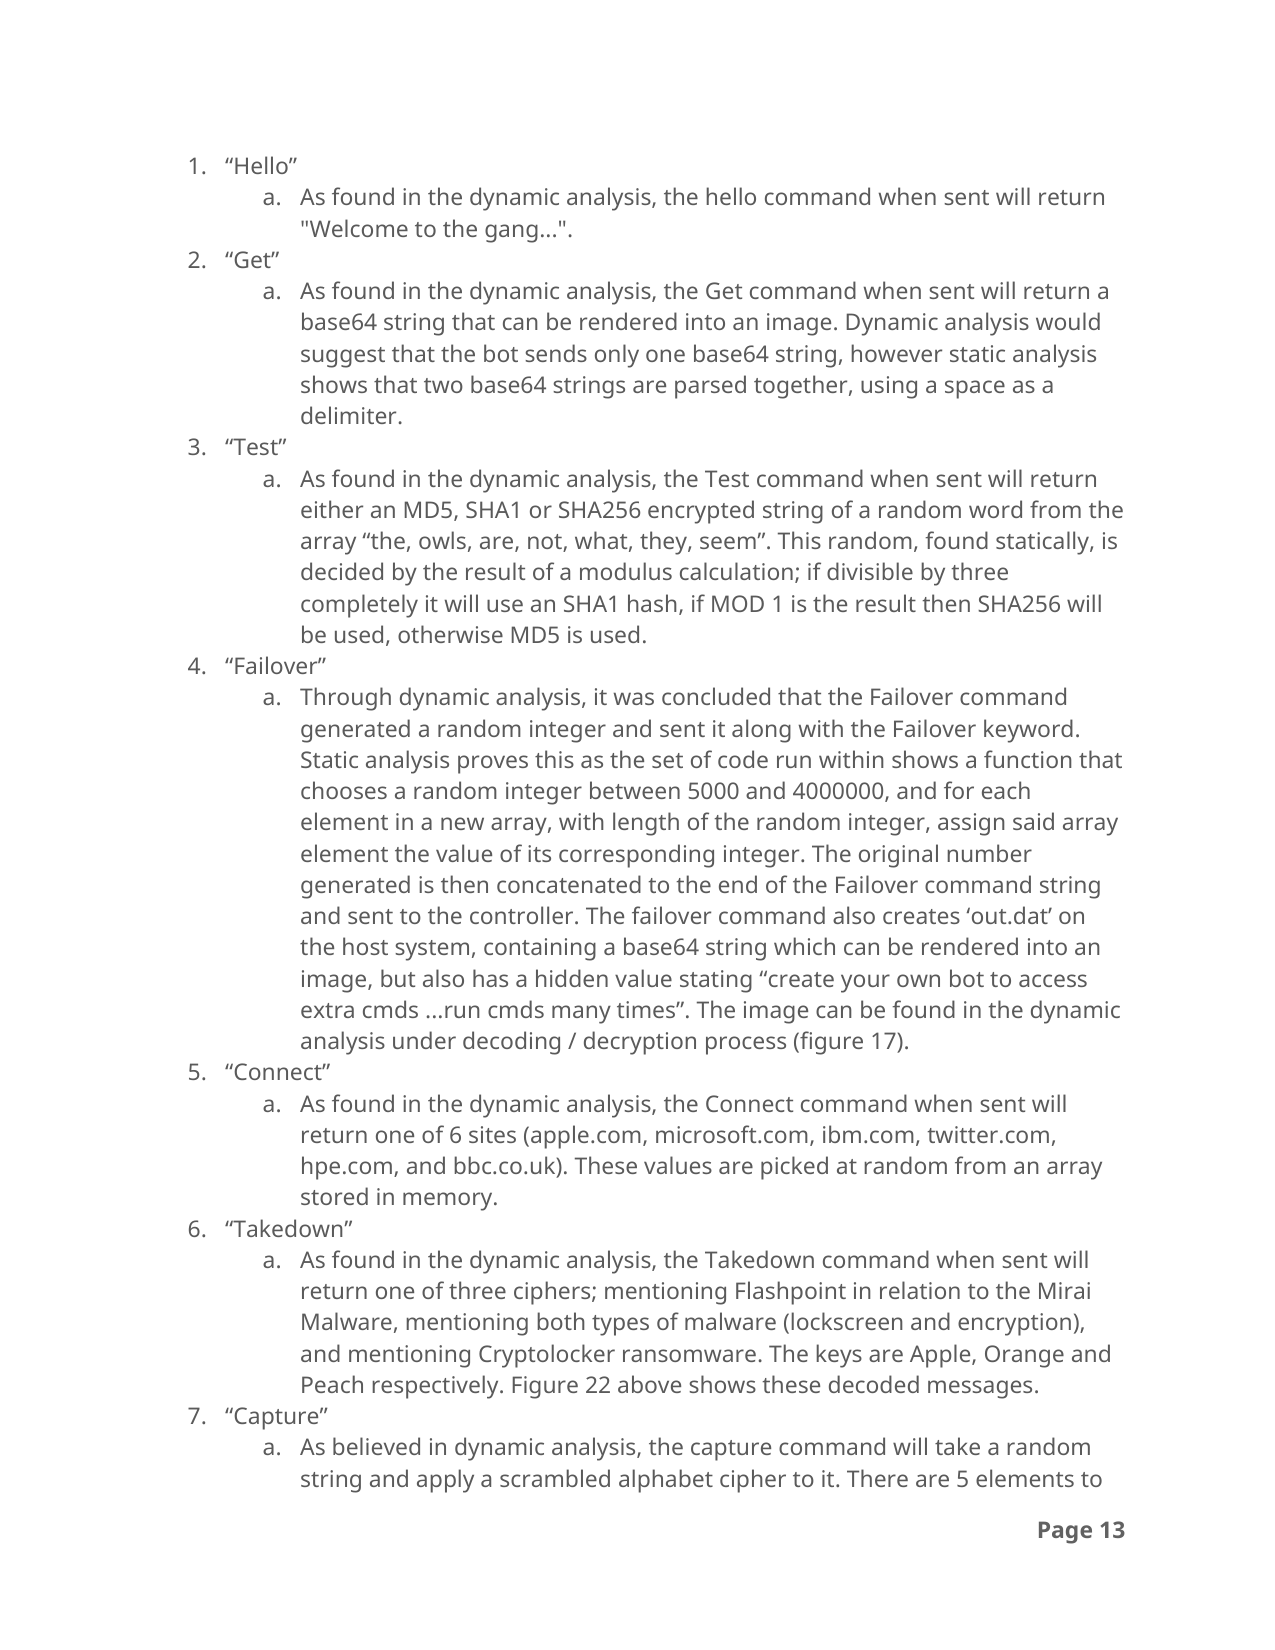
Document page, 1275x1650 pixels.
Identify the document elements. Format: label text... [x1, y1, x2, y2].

list “Takedown” [187, 1212, 1125, 1244]
list As found in the dynamic analysis, the Takedown command when sent will return one of three ciphers; mentioning Flashpoint in relation to the Mirai Malware, mentioning both types of malware (lockscreen and encryption), and mentioning Cryptolocker ransomware. The keys are Apple, Orange and Peach respectively. Figure 22 above shows these decoded messages. [262, 1244, 1125, 1400]
list As found in the dynamic analysis, the Connect command when sent will return one of 6 sites (apple.com, microsoft.com, ibm.com, twitter.com, hpe.com, and bbc.co.uk). These values are picked at random from an array stored in memory. [262, 1087, 1125, 1212]
list As found in the dynamic analysis, the Test command when sent will return either an MD5, SHA1 or SHA256 encrypted string of a random word from the array “the, owls, are, not, what, they, seem”. This random, found statically, is decided by the result of a modulus calculation; if divisible by three completely it will use an SHA1 hash, if MOD 1 is the result then SHA256 will be used, otherwise MD5 is used. [262, 462, 1125, 650]
list Through dynamic analysis, it was concluded that the Failover command generated a random integer and sent it along with the Failover keyword. Static analysis proves this as the set of code run within shows a function that chooses a random integer between 5000 and 4000000, and for each element in a new array, with length of the random integer, assign said array element the value of its corresponding integer. The original number generated is then concatenated to the end of the Failover command string and sent to the controller. The failover command also creates ‘out.dat’ on the host system, containing a base64 string which can be rendered into an image, but also has a hidden value stating “create your own bot to access extra cmds ...run cmds many times”. The image can be found in the dynamic analysis under decoding / decryption process (figure 17). [262, 681, 1125, 1056]
list “Failover” [187, 650, 1125, 681]
list “Get” [187, 244, 1125, 275]
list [262, 1431, 1125, 1494]
list As found in the dynamic analysis, the Get command when sent will return a base64 string that can be rendered into an image. Dynamic analysis would suggest that the bot sends only one base64 string, however static analysis shows that two base64 strings are parsed together, using a space as a delimiter. [262, 275, 1125, 431]
list “Connect” [187, 1056, 1125, 1087]
list “Capture” [187, 1400, 1125, 1431]
list “Test” [187, 431, 1125, 462]
list As found in the dynamic analysis, the hello command when sent will return "Welcome to the gang...". [262, 181, 1125, 244]
list “Hello” [187, 150, 1125, 181]
